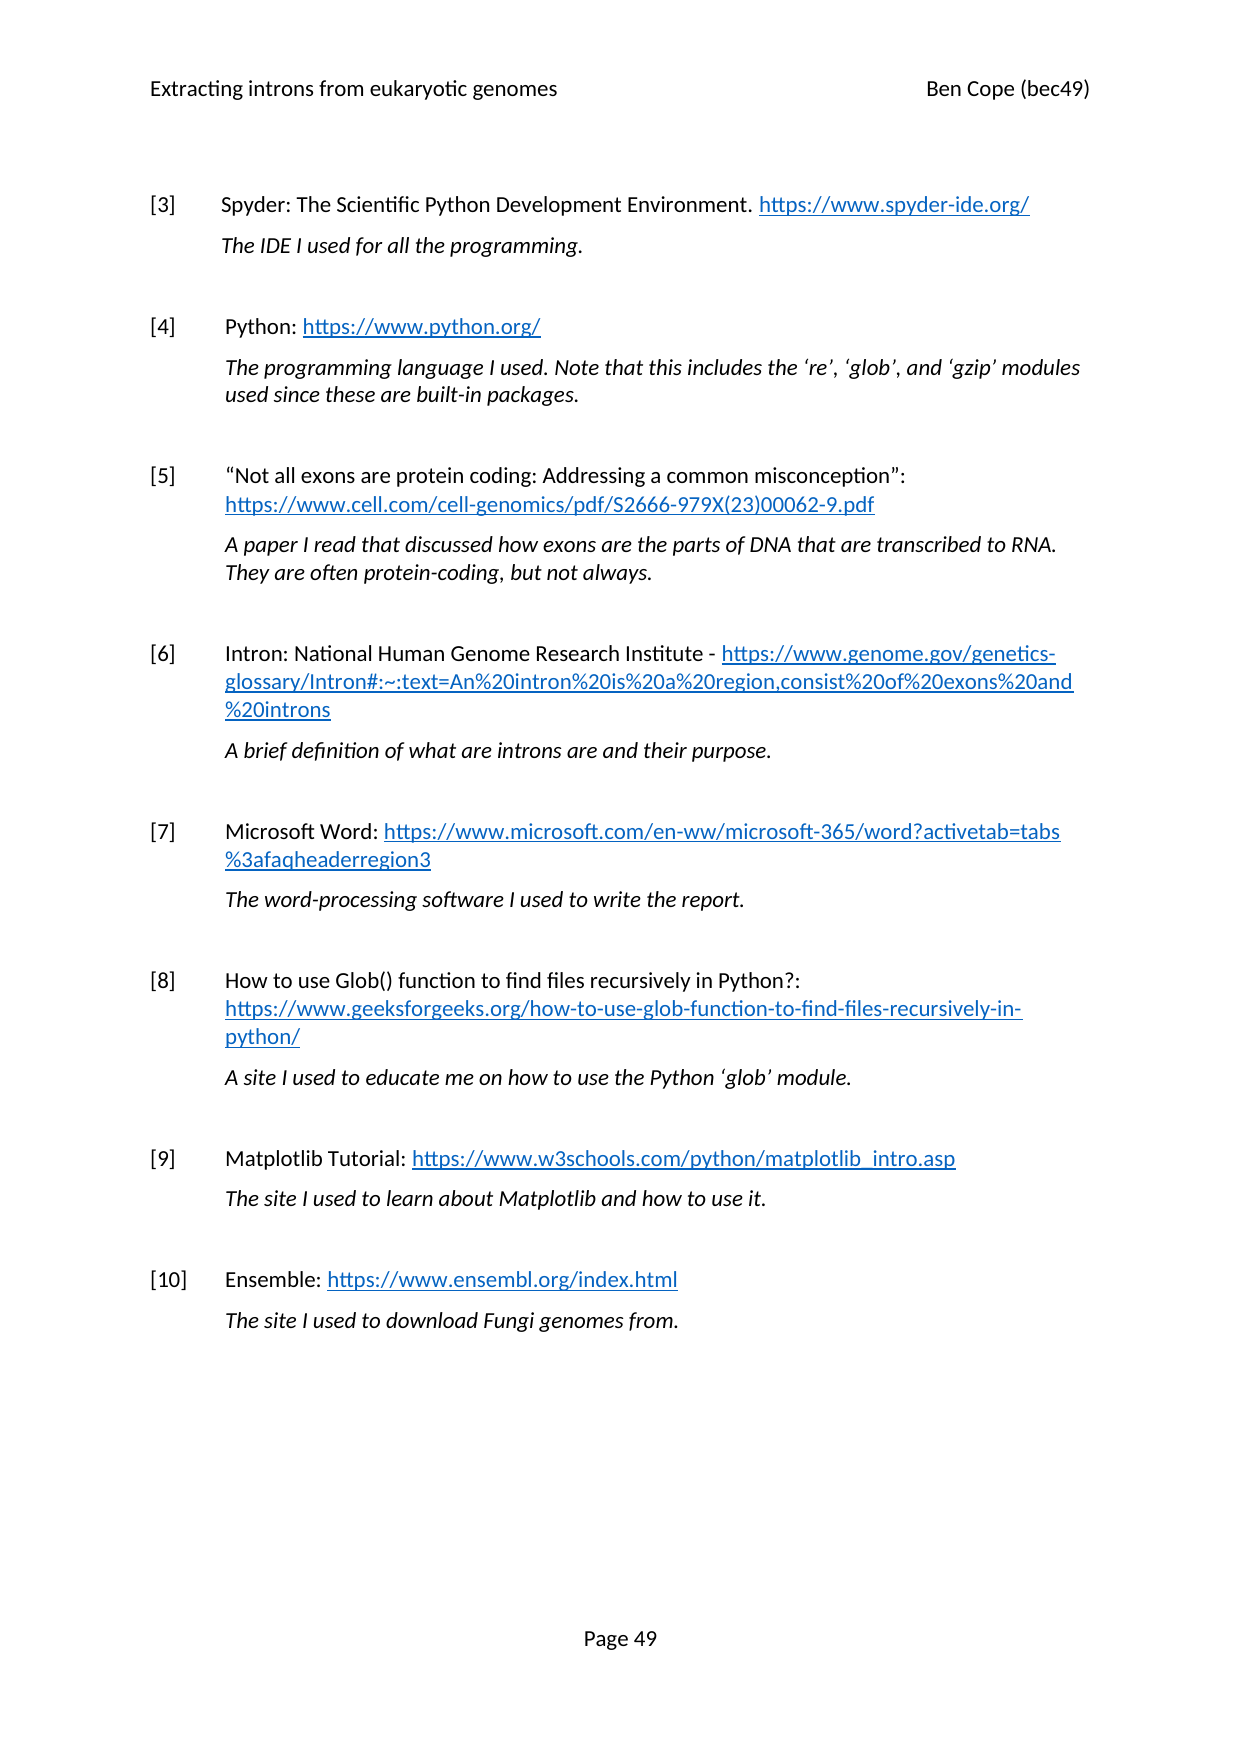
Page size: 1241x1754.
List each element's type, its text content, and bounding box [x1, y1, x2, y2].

list The IDE I used for all the programming. [221, 231, 1090, 259]
list Spyder: The Scientific Python Development Environment. https://www.spyder-ide.org/ [150, 191, 1090, 218]
text [8] How to use Glob() function to find files recursively in Python?: https://www.geeksforgeeks.org/how-to-use-glob-function-to-find-files-recursively-in-python/ [150, 966, 1090, 1051]
text [6] Intron: National Human Genome Research Institute - https://www.genome.gov/genetics-glossary/Intron#:~:text=An%20intron%20is%20a%20region,consist%20of%20exons%20and%20introns [150, 639, 1090, 723]
text [9] Matplotlib Tutorial: https://www.w3schools.com/python/matplotlib_intro.asp [150, 1144, 1090, 1172]
text [10] Ensemble: https://www.ensembl.org/index.html [150, 1266, 1090, 1294]
text A site I used to educate me on how to use the Python ‘glob’ module. [150, 1063, 1090, 1091]
text [7] Microsoft Word: https://www.microsoft.com/en-ww/microsoft-365/word?activetab=tabs%3afaqheaderregion3 [150, 817, 1090, 873]
text The site I used to learn about Matplotlib and how to use it. [150, 1184, 1090, 1213]
text A paper I read that discussed how exons are the parts of DNA that are transcribed to RNA. They are often protein-coding, but not always. [225, 530, 1090, 586]
text The word-processing software I used to write the report. [150, 885, 1090, 913]
text The site I used to download Fungi genomes from. [150, 1306, 1090, 1334]
text The programming language I used. Note that this includes the ‘re’, ‘glob’, and ‘gzip’ modules used since these are built-in packages. [225, 353, 1090, 409]
text A brief definition of what are introns are and their purpose. [150, 736, 1090, 764]
text [4] Python: https://www.python.org/ [150, 312, 1090, 340]
text [5] “Not all exons are protein coding: Addressing a common misconception”: https://www.cell.com/cell-genomics/pdf/S2666-979X(23)00062-9.pdf [150, 462, 1090, 518]
